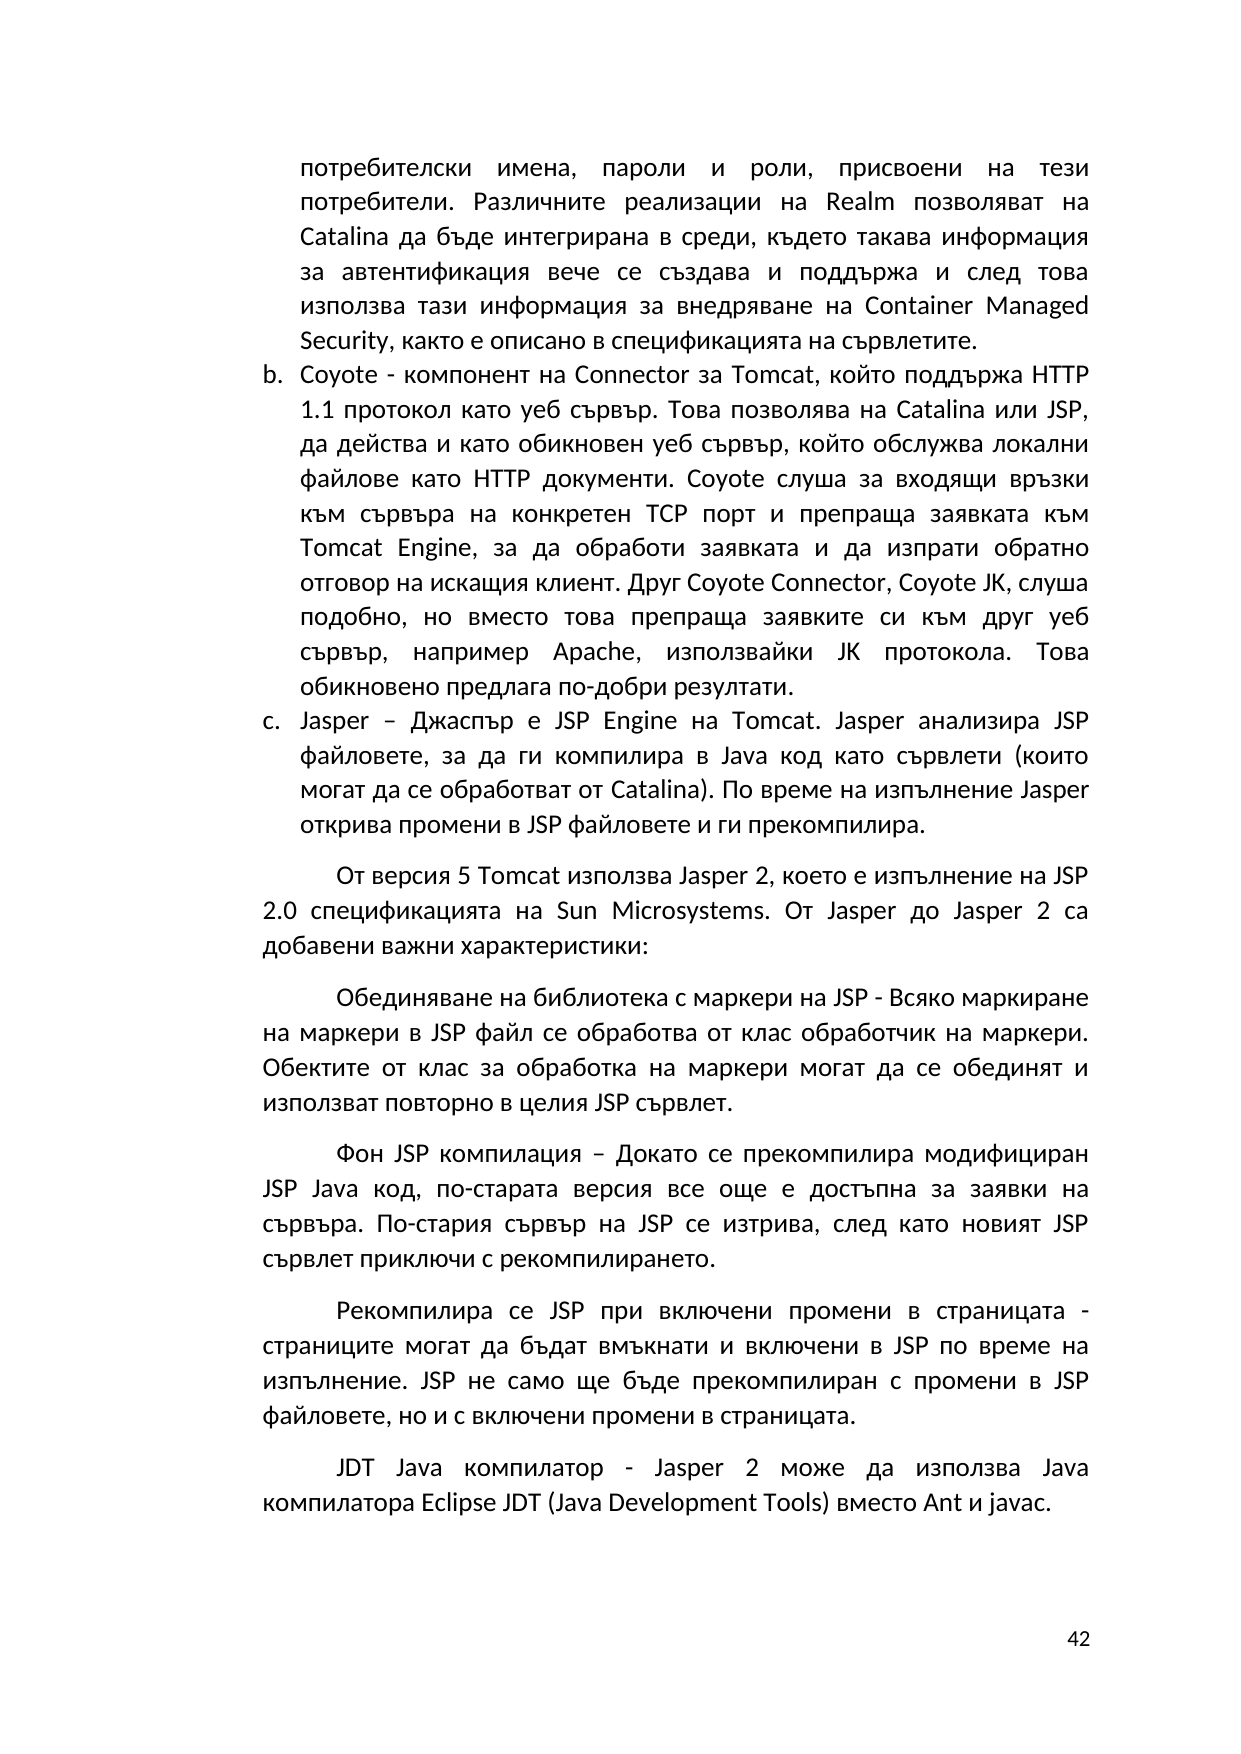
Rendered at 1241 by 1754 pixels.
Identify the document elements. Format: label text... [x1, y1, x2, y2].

list Coyote - компонент на Connector за Tomcat, който поддържа HTTP 1.1 протокол като уеб сървър. Това позволява на Catalina или JSP, да действа и като обикновен уеб сървър, който обслужва локални файлове като HTTP документи. Coyote слуша за входящи връзки към сървъра на конкретен TCP порт и препраща заявката към Tomcat Engine, за да обработи заявката и да изпрати обратно отговор на искащия клиент. Друг Coyote Connector, Coyote JK, слуша подобно, но вместо това препраща заявките си към друг уеб сървър, например Apache, използвайки JK протокола. Това обикновено предлага по-добри резултати. [262, 357, 1090, 702]
list Jasper – Джаспър е JSP Engine на Tomcat. Jasper анализира JSP файловете, за да ги компилира в Java код като сървлети (които могат да се обработват от Catalina). По време на изпълнение Jasper открива промени в JSP файловете и ги прекомпилира. [262, 703, 1090, 840]
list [262, 150, 1090, 356]
text Обединяване на библиотека с маркери на JSP - Всяко маркиране на маркери в JSP файл се обработва от клас обработчик на маркери. Обектите от клас за обработка на маркери могат да се обединят и използват повторно в целия JSP сървлет. [262, 980, 1090, 1118]
text Фон JSP компилация – Докато се прекомпилира модифициран JSP Java код, по-старата версия все още е достъпна за заявки на сървъра. По-стария сървър на JSP се изтрива, след като новият JSP сървлет приключи с рекомпилирането. [262, 1137, 1090, 1275]
text От версия 5 Tomcat използва Jasper 2, което е изпълнение на JSP 2.0 спецификацията на Sun Microsystems. От Jasper до Jasper 2 са добавени важни характеристики: [262, 858, 1090, 961]
text JDT Java компилатор - Jasper 2 може да използва Java компилатора Eclipse JDT (Java Development Tools) вместо Ant и javac. [262, 1450, 1090, 1518]
list Рекомпилира се JSP при включени промени в страницата - страниците могат да бъдат вмъкнати и включени в JSP по време на изпълнение. JSP не само ще бъде прекомпилиран с промени в JSP файловете, но и с включени промени в страницата. [262, 1293, 1090, 1431]
